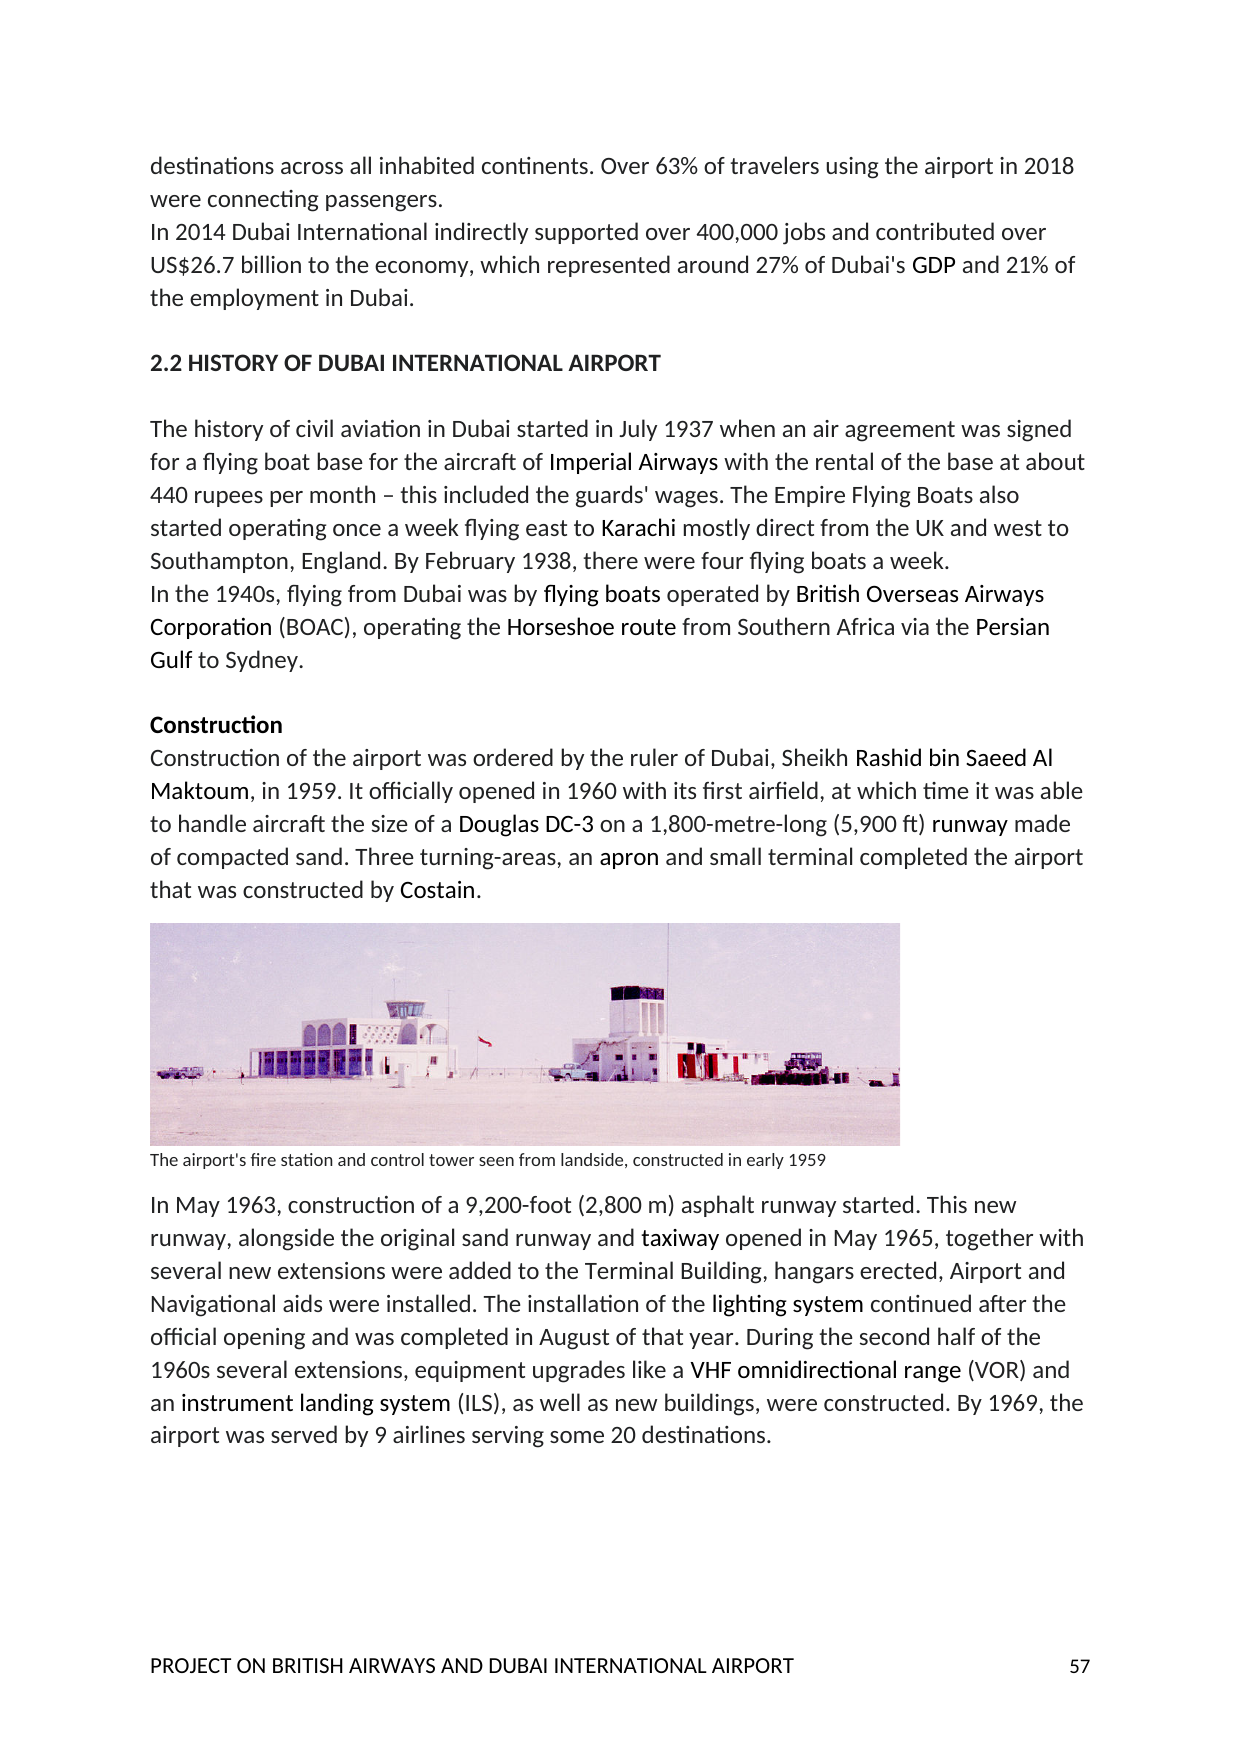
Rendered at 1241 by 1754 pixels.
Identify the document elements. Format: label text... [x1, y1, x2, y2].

text The history of civil aviation in Dubai started in July 1937 when an air agreement was signed for a flying boat base for the aircraft of Imperial Airways with the rental of the base at about 440 rupees per month – this included the guards' wages. The Empire Flying Boats also started operating once a week flying east to Karachi mostly direct from the UK and west to Southampton, England. By February 1938, there were four flying boats a week. [150, 413, 1090, 576]
text The airport's fire station and control tower seen from landside, constructed in early 1959 [150, 1148, 1090, 1171]
text 2.2 HISTORY OF DUBAI INTERNATIONAL AIRPORT [150, 347, 1090, 378]
subtitle Construction [150, 709, 1090, 740]
text In May 1963, construction of a 9,200-foot (2,800 m) asphalt runway started. This new runway, alongside the original sand runway and taxiway opened in May 1965, together with several new extensions were added to the Terminal Building, hangars erected, Airport and Navigational aids were installed. The installation of the lighting system continued after the official opening and was completed in August of that year. During the second half of the 1960s several extensions, equipment upgrades like a VHF omnidirectional range (VOR) and an instrument landing system (ILS), as well as new buildings, were constructed. By 1969, the airport was served by 9 airlines serving some 20 destinations. [150, 1189, 1090, 1450]
text Construction of the airport was ordered by the ruler of Dubai, Sheikh Rashid bin Saeed Al Maktoum, in 1959. It officially opened in 1960 with its first airfield, at which time it was able to handle aircraft the size of a Douglas DC-3 on a 1,800-metre-long (5,900 ft) runway made of compacted sand. Three turning-areas, an apron and small terminal completed the airport that was constructed by Costain. [150, 742, 1090, 905]
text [150, 150, 1090, 213]
text In 2014 Dubai International indirectly supported over 400,000 jobs and contributed over US$26.7 billion to the economy, which represented around 27% of Dubai's GDP and 21% of the employment in Dubai. [150, 216, 1090, 312]
text In the 1940s, flying from Dubai was by flying boats operated by British Overseas Airways Corporation (BOAC), operating the Horseshoe route from Southern Africa via the Persian Gulf to Sydney. [150, 578, 1090, 674]
picture [150, 923, 901, 1146]
